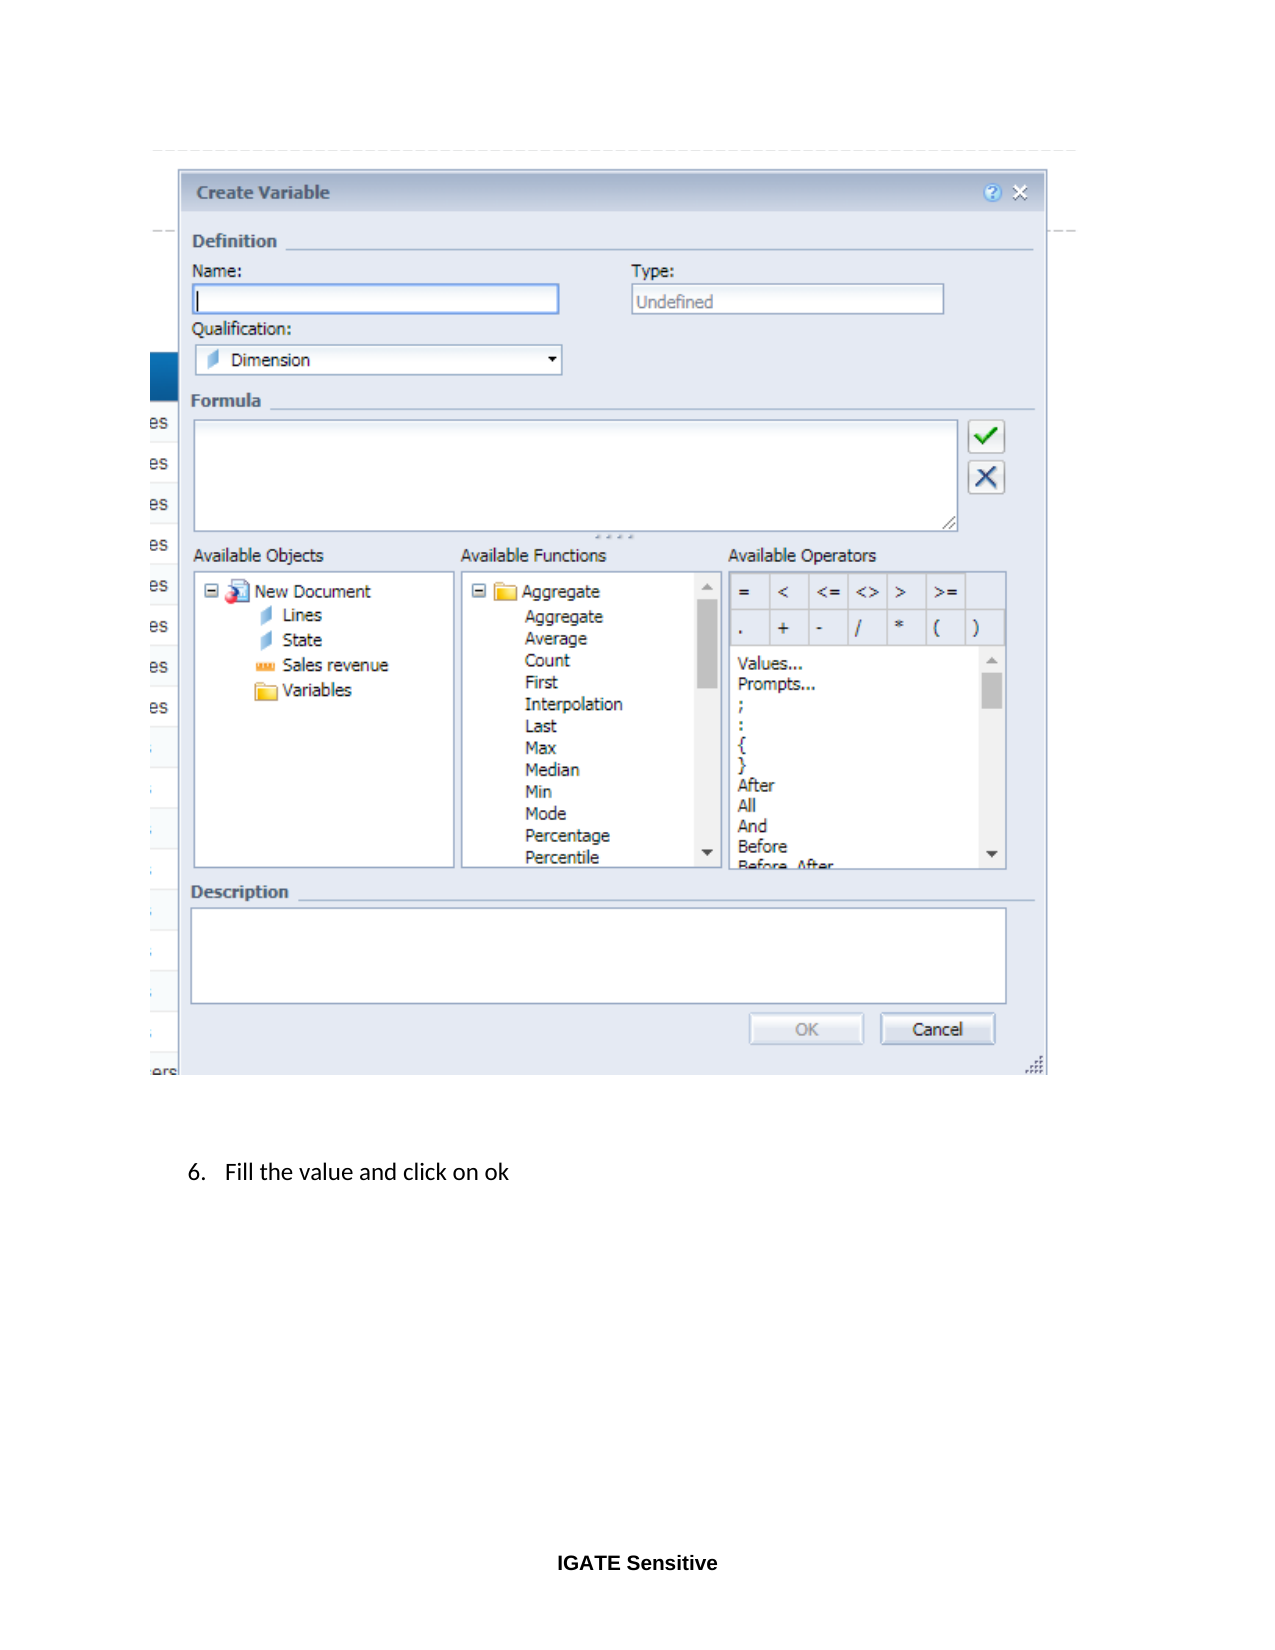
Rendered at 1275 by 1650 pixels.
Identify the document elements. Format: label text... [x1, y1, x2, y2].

picture [150, 150, 1079, 1075]
list Fill the value and click on ok [187, 1156, 1125, 1186]
